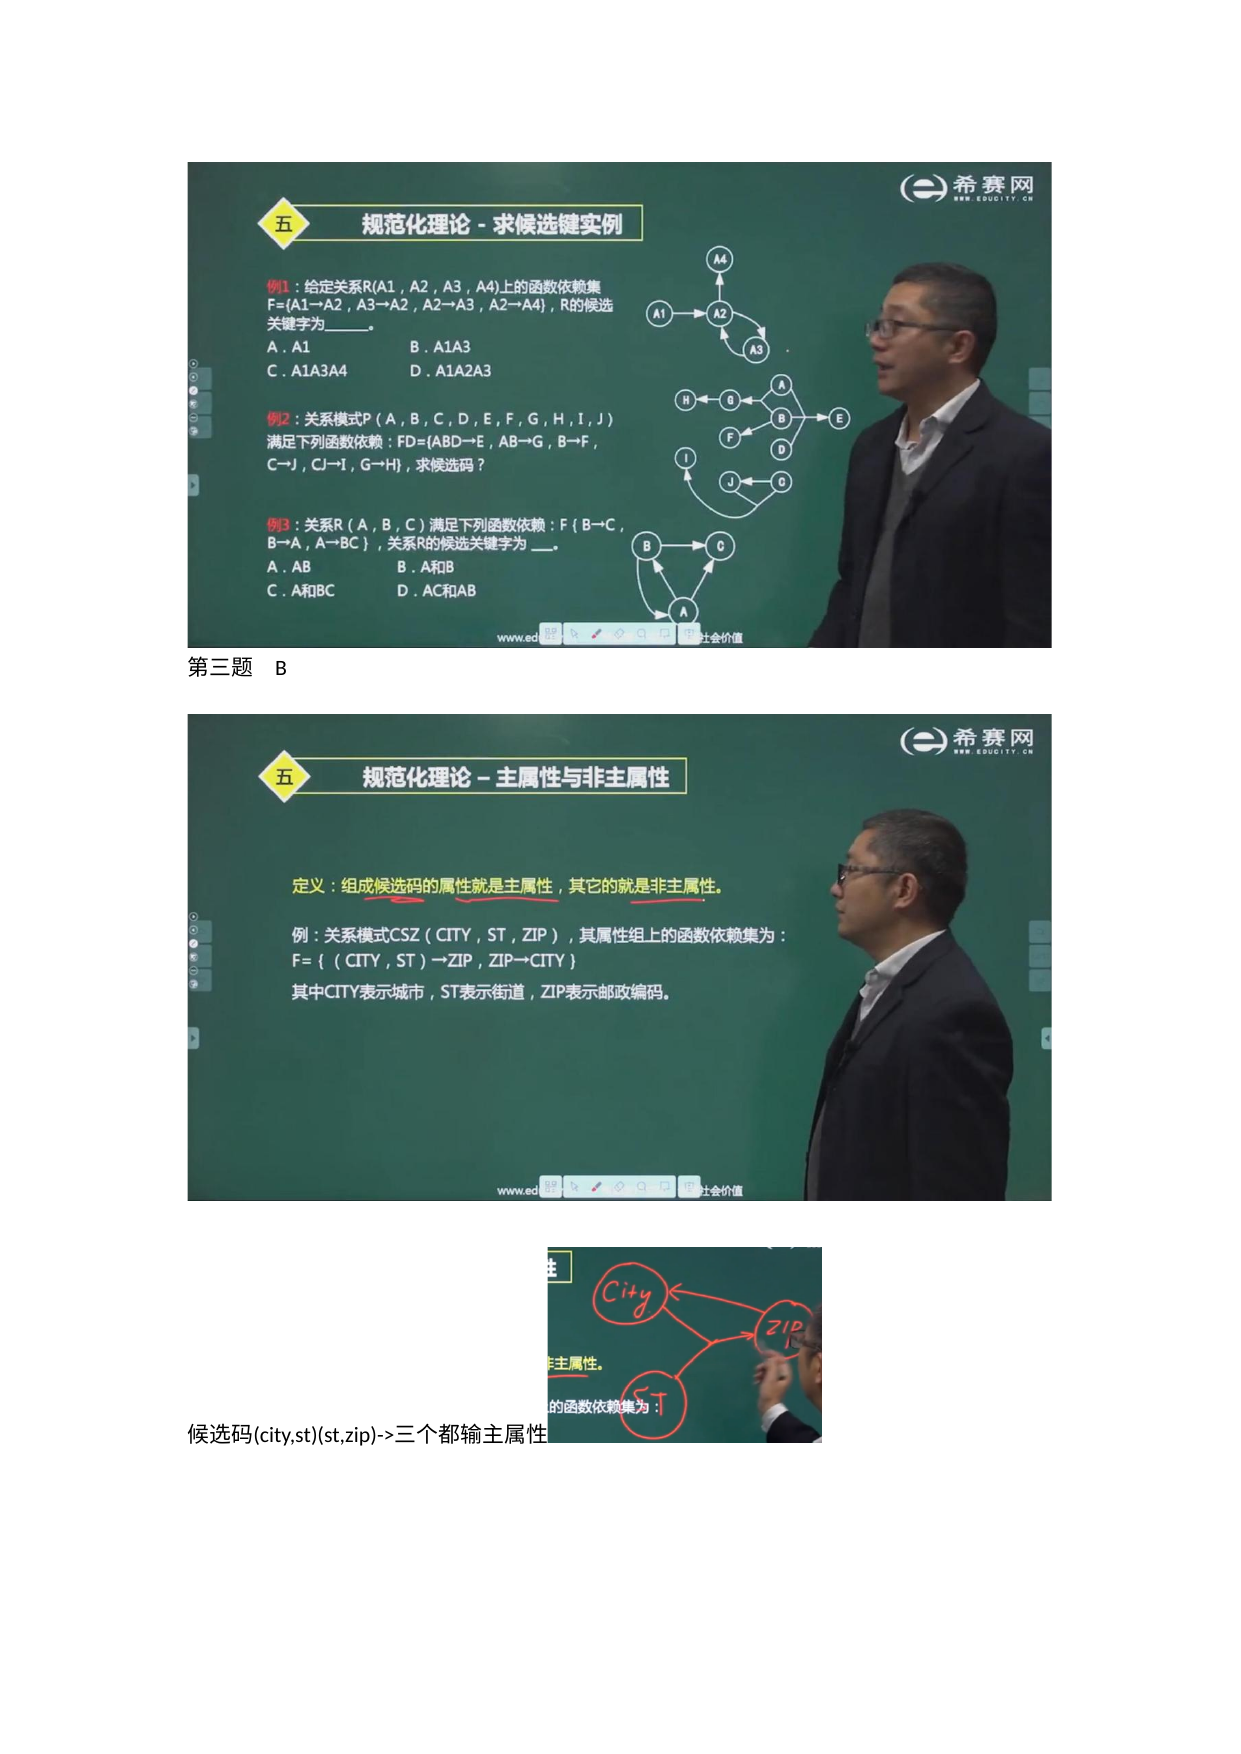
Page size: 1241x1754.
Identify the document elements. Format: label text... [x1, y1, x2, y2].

picture [187, 714, 1052, 1201]
picture [187, 162, 1052, 648]
text 第三题 B [187, 649, 1053, 682]
picture [547, 1247, 822, 1443]
